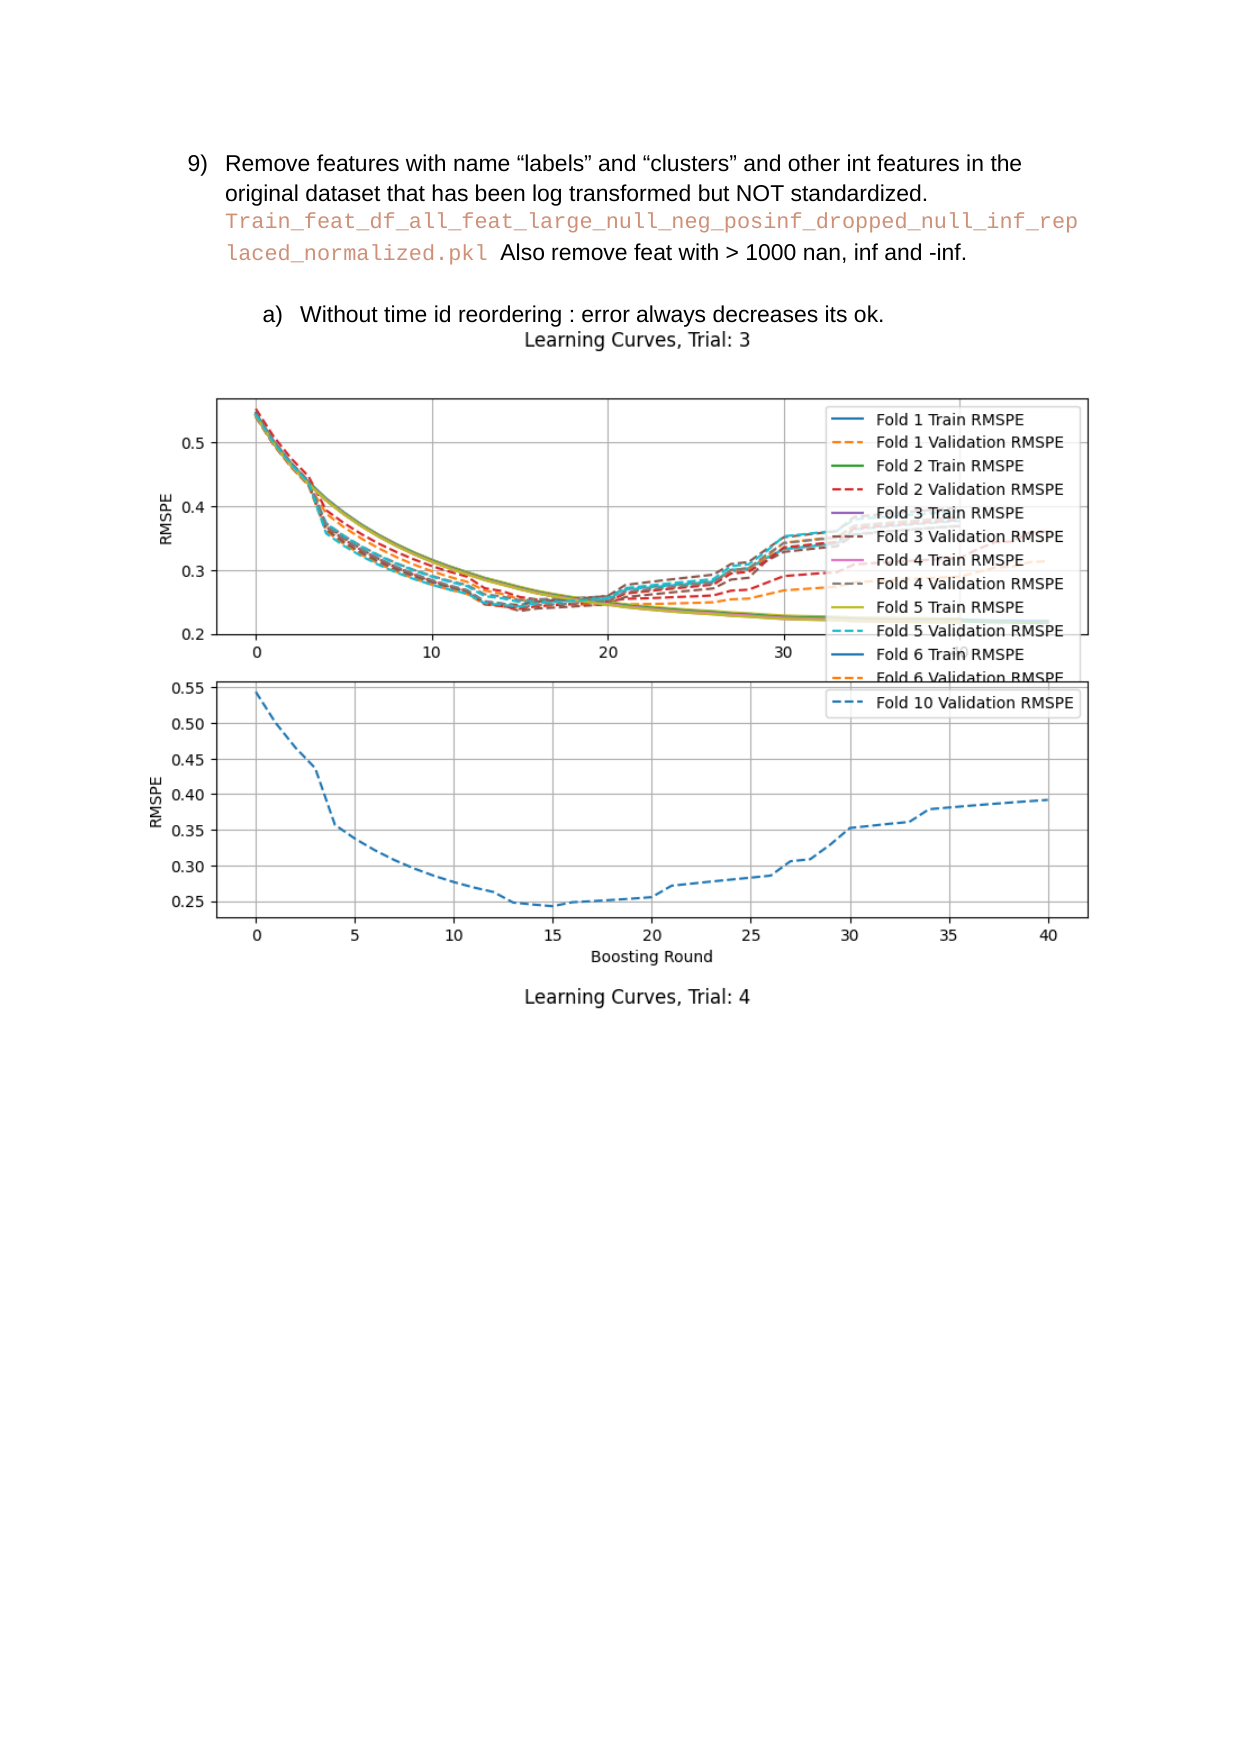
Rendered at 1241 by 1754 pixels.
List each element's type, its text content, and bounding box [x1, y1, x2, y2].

list Remove features with name “labels” and “clusters” and other int features in the original dataset that has been log transformed but NOT standardized. Train_feat_df_all_feat_large_null_neg_posinf_dropped_null_inf_replaced_normalized.pkl Also remove feat with > 1000 nan, inf and -inf. [187, 150, 1090, 267]
list Without time id reordering : error always decreases its ok. [262, 301, 1090, 328]
picture [150, 331, 1091, 1015]
